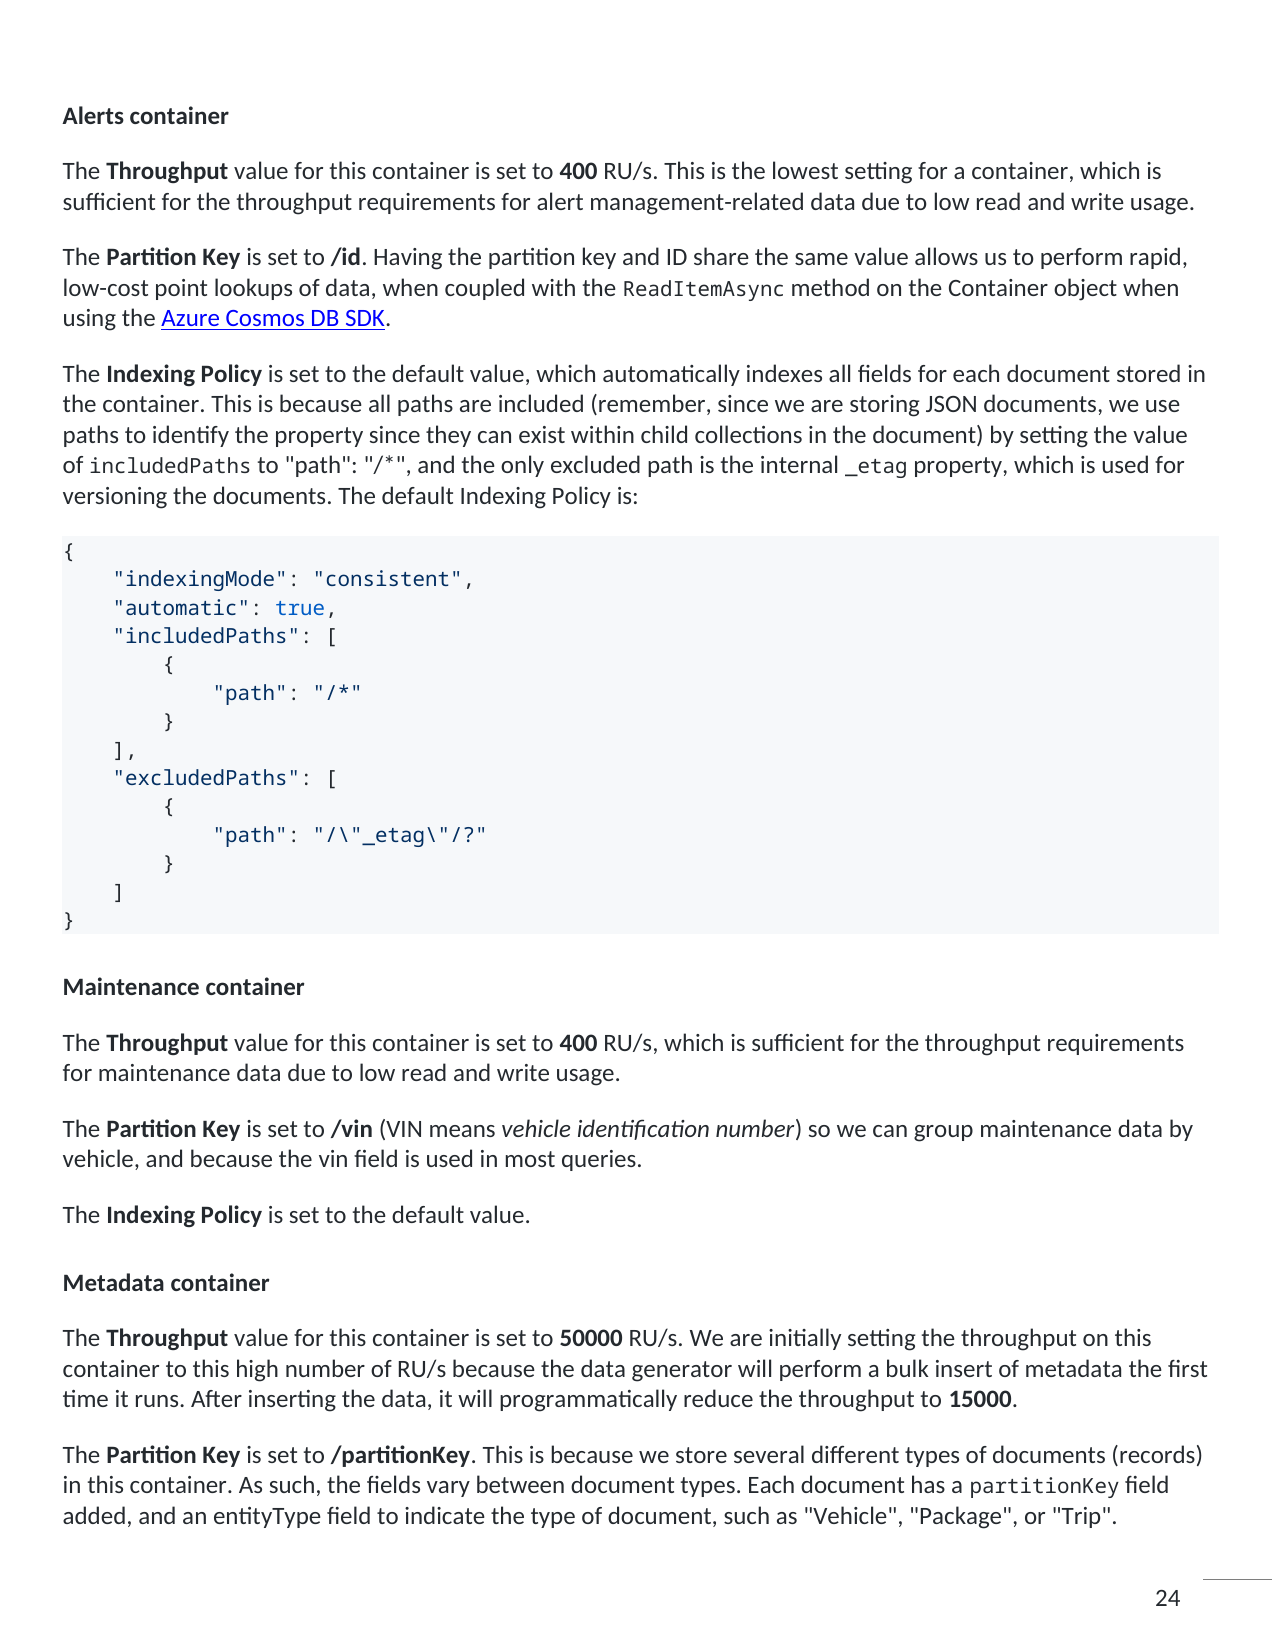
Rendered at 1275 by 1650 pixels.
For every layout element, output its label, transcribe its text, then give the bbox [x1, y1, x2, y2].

text } [62, 706, 1219, 735]
text "indexingMode": "consistent", [62, 564, 1219, 593]
text "excludedPaths": [ [62, 763, 1219, 792]
text } [62, 848, 1219, 877]
text The Indexing Policy is set to the default value. [62, 1199, 1219, 1229]
text "path": "/\"_etag\"/?" [62, 820, 1219, 848]
text The Indexing Policy is set to the default value, which automatically indexes all fields for each document stored in the container. This is because all paths are included (remember, since we are storing JSON documents, we use paths to identify the property since they can exist within child collections in the document) by setting the value of includedPaths to "path": "/*", and the only excluded path is the internal _etag property, which is used for versioning the documents. The default Indexing Policy is: [62, 358, 1219, 511]
text The Throughput value for this container is set to 50000 RU/s. We are initially setting the throughput on this container to this high number of RU/s because the data generator will perform a bulk insert of metadata the first time it runs. After inserting the data, it will programmatically reduce the throughput to 15000. [62, 1322, 1219, 1414]
text "includedPaths": [ [62, 621, 1219, 649]
subtitle Maintenance container [62, 971, 1219, 1002]
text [62, 1439, 1219, 1531]
text "automatic": true, [62, 593, 1219, 621]
text { [62, 792, 1219, 820]
text The Throughput value for this container is set to 400 RU/s, which is sufficient for the throughput requirements for maintenance data due to low read and write usage. [62, 1027, 1219, 1088]
subtitle Metadata container [62, 1267, 1219, 1297]
text { [62, 536, 1219, 564]
text ] [62, 877, 1219, 905]
text The Throughput value for this container is set to 400 RU/s. This is the lowest setting for a container, which is sufficient for the throughput requirements for alert management-related data due to low read and write usage. [62, 156, 1219, 217]
text "path": "/*" [62, 678, 1219, 706]
text The Partition Key is set to /id. Having the partition key and ID share the same value allows us to perform rapid, low-cost point lookups of data, when coupled with the ReadItemAsync method on the Container object when using the Azure Cosmos DB SDK. [62, 242, 1219, 333]
subtitle Alerts container [62, 100, 1219, 131]
text The Partition Key is set to /vin (VIN means vehicle identification number) so we can group maintenance data by vehicle, and because the vin field is used in most queries. [62, 1113, 1219, 1174]
text } [62, 905, 1219, 934]
text { [62, 649, 1219, 678]
text ], [62, 735, 1219, 763]
